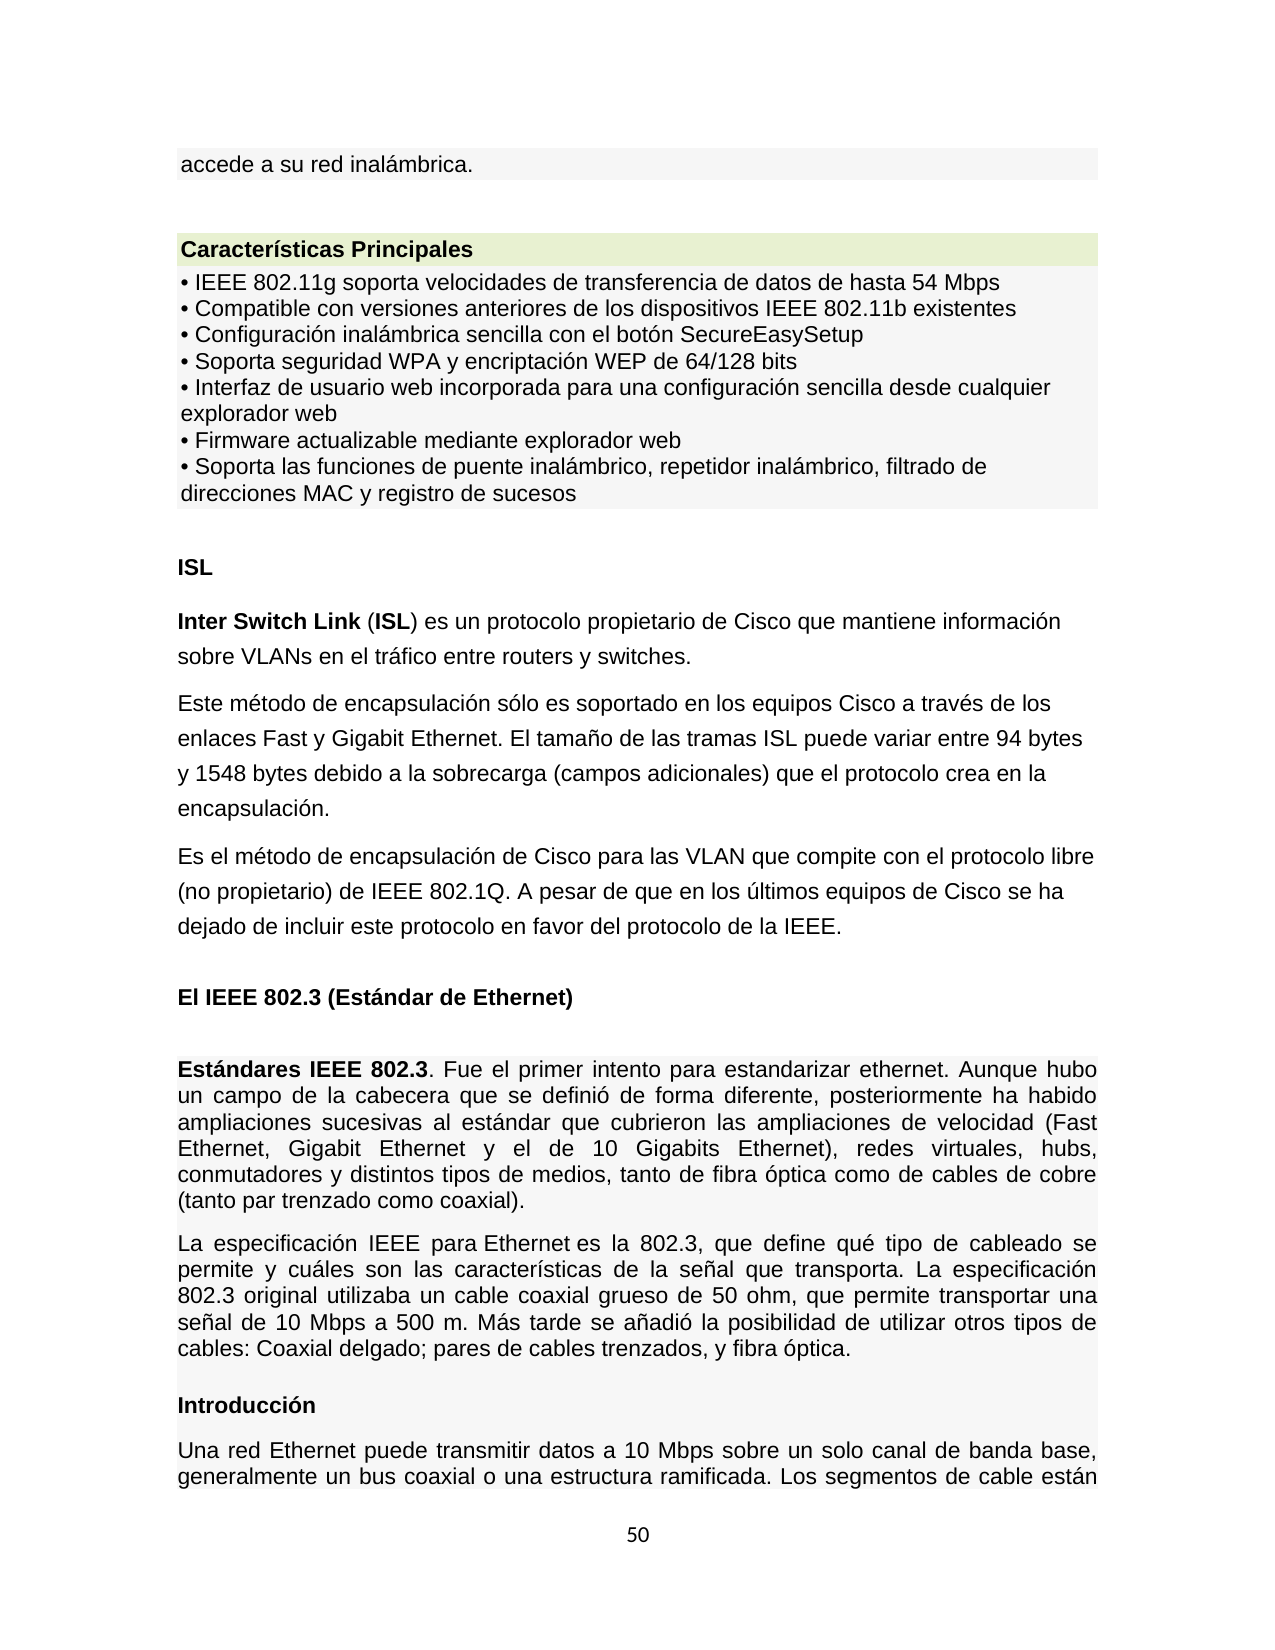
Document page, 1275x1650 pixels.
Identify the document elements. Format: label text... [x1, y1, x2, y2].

subtitle Introducción [177, 1392, 1098, 1419]
text Inter Switch Link (ISL) es un protocolo propietario de Cisco que mantiene información sobre VLANs en el tráfico entre routers y switches. [177, 599, 1098, 669]
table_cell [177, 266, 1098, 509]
subtitle El IEEE 802.3 (Estándar de Ethernet) [177, 984, 1098, 1011]
text ISL [177, 554, 1098, 580]
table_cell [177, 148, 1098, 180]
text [177, 1437, 1098, 1489]
text Este método de encapsulación sólo es soportado en los equipos Cisco a través de los enlaces Fast y Gigabit Ethernet. El tamaño de las tramas ISL puede variar entre 94 bytes y 1548 bytes debido a la sobrecarga (campos adicionales) que el protocolo crea en la encapsulación. [177, 682, 1098, 822]
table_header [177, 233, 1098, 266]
text La especificación IEEE para Ethernet es la 802.3, que define qué tipo de cableado se permite y cuáles son las características de la señal que transporta. La especificación 802.3 original utilizaba un cable coaxial grueso de 50 ohm, que permite transportar una señal de 10 Mbps a 500 m. Más tarde se añadió la posibilidad de utilizar otros tipos de cables: Coaxial delgado; pares de cables trenzados, y fibra óptica. [177, 1229, 1098, 1361]
text Estándares IEEE 802.3. Fue el primer intento para estandarizar ethernet. Aunque hubo un campo de la cabecera que se definió de forma diferente, posteriormente ha habido ampliaciones sucesivas al estándar que cubrieron las ampliaciones de velocidad (Fast Ethernet, Gigabit Ethernet y el de 10 Gigabits Ethernet), redes virtuales, hubs, conmutadores y distintos tipos de medios, tanto de fibra óptica como de cables de cobre (tanto par trenzado como coaxial). [177, 1056, 1098, 1214]
text Es el método de encapsulación de Cisco para las VLAN que compite con el protocolo libre (no propietario) de IEEE 802.1Q. A pesar de que en los últimos equipos de Cisco se ha dejado de incluir este protocolo en favor del protocolo de la IEEE. [177, 834, 1098, 939]
